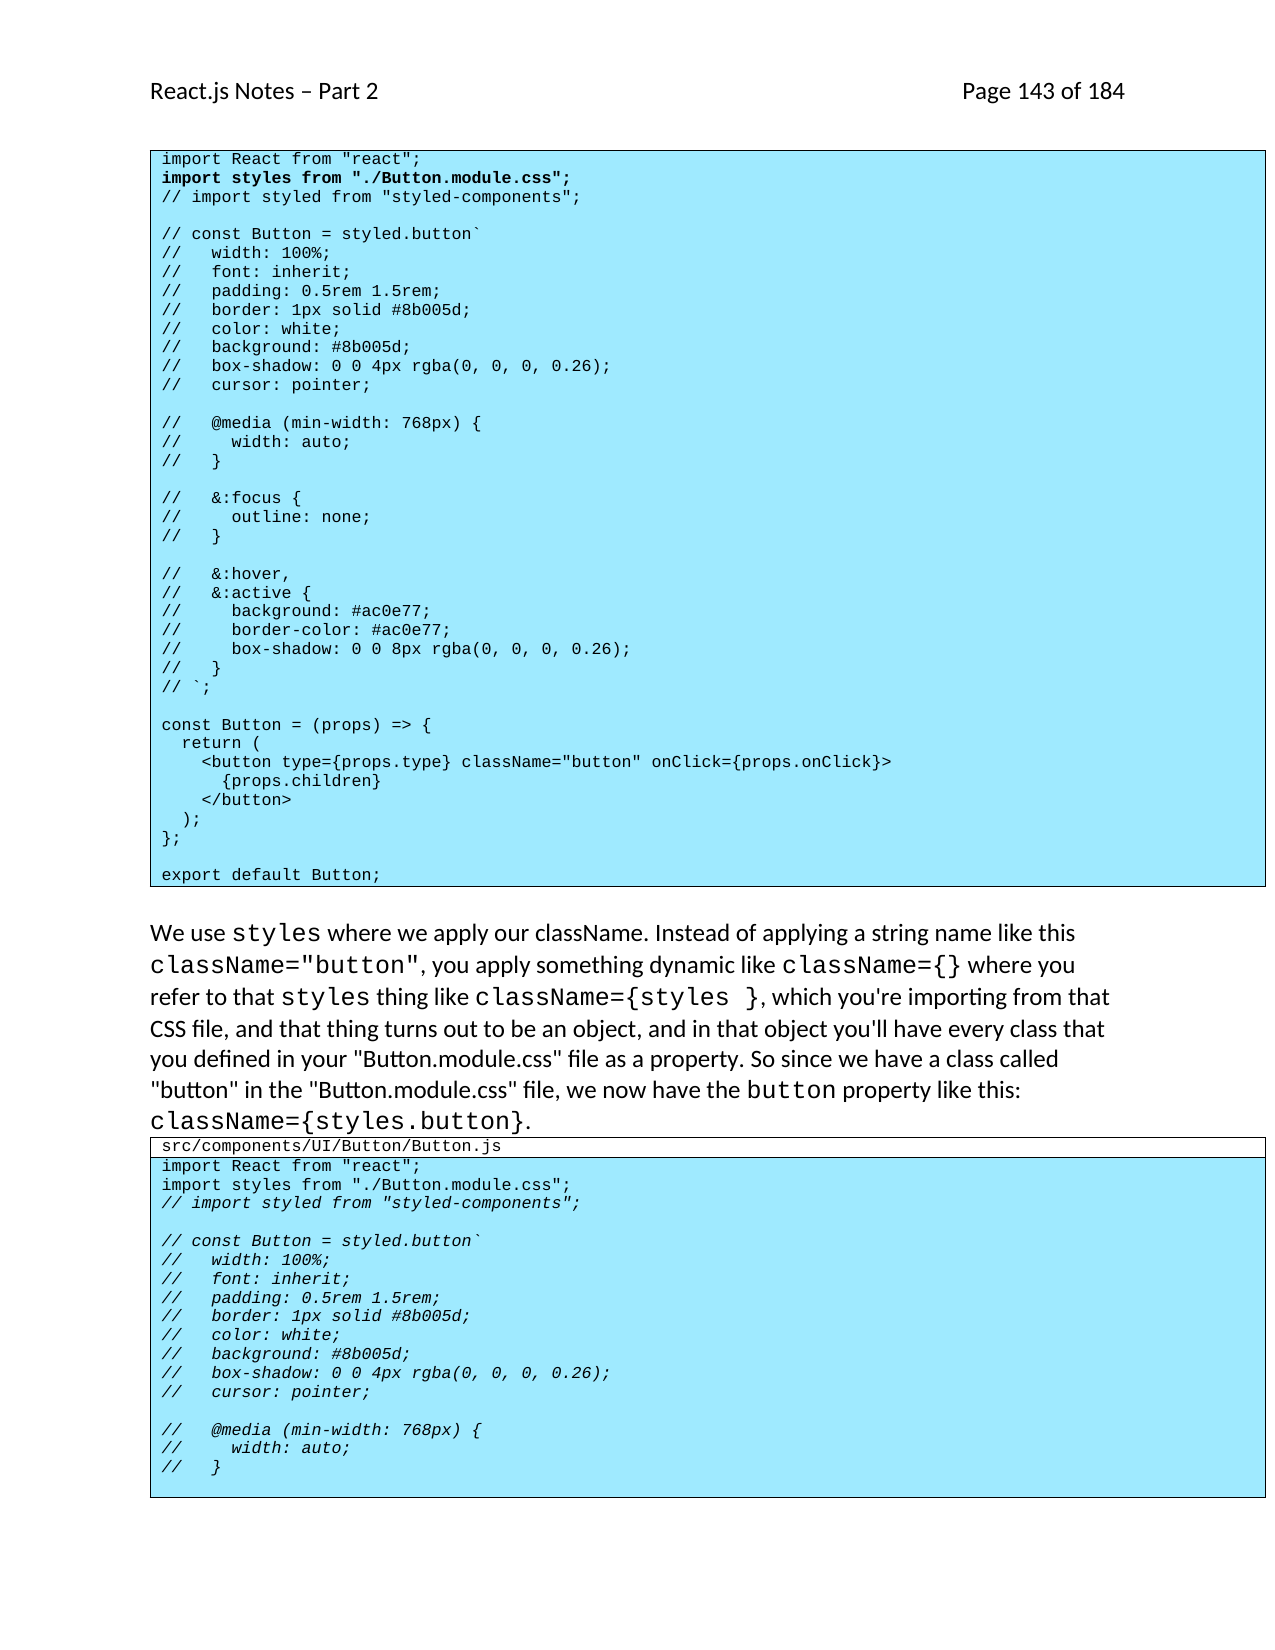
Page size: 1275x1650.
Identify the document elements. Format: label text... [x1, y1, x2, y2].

table_header src/components/UI/Button/Button.js [151, 1138, 1265, 1157]
text We use styles where we apply our className. Instead of applying a string name like this className="button", you apply something dynamic like className={} where you refer to that styles thing like className={styles }, which you're importing from that CSS file, and that thing turns out to be an object, and in that object you'll have every class that you defined in your "Button.module.css" file as a property. So since we have a class called "button" in the "Button.module.css" file, we now have the button property like this: className={styles.button}. [150, 917, 1125, 1137]
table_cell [151, 1158, 1265, 1497]
table_cell import React from "react"; import styles from "./Button.module.css"; // import styled from "styled-components"; // const Button = styled.button` // width: 100%; // font: inherit; // padding: 0.5rem 1.5rem; // border: 1px solid #8b005d; // color: white; // background: #8b005d; // box-shadow: 0 0 4px rgba(0, 0, 0, 0.26); // cursor: pointer; // @media (min-width: 768px) { // width: auto; // } // &:focus { // outline: none; // } // &:hover, // &:active { // background: #ac0e77; // border-color: #ac0e77; // box-shadow: 0 0 8px rgba(0, 0, 0, 0.26); // } // `; const Button = (props) => { return ( <button type={props.type} className="button" onClick={props.onClick}> {props.children} </button> ); }; export default Button; [151, 151, 1265, 886]
